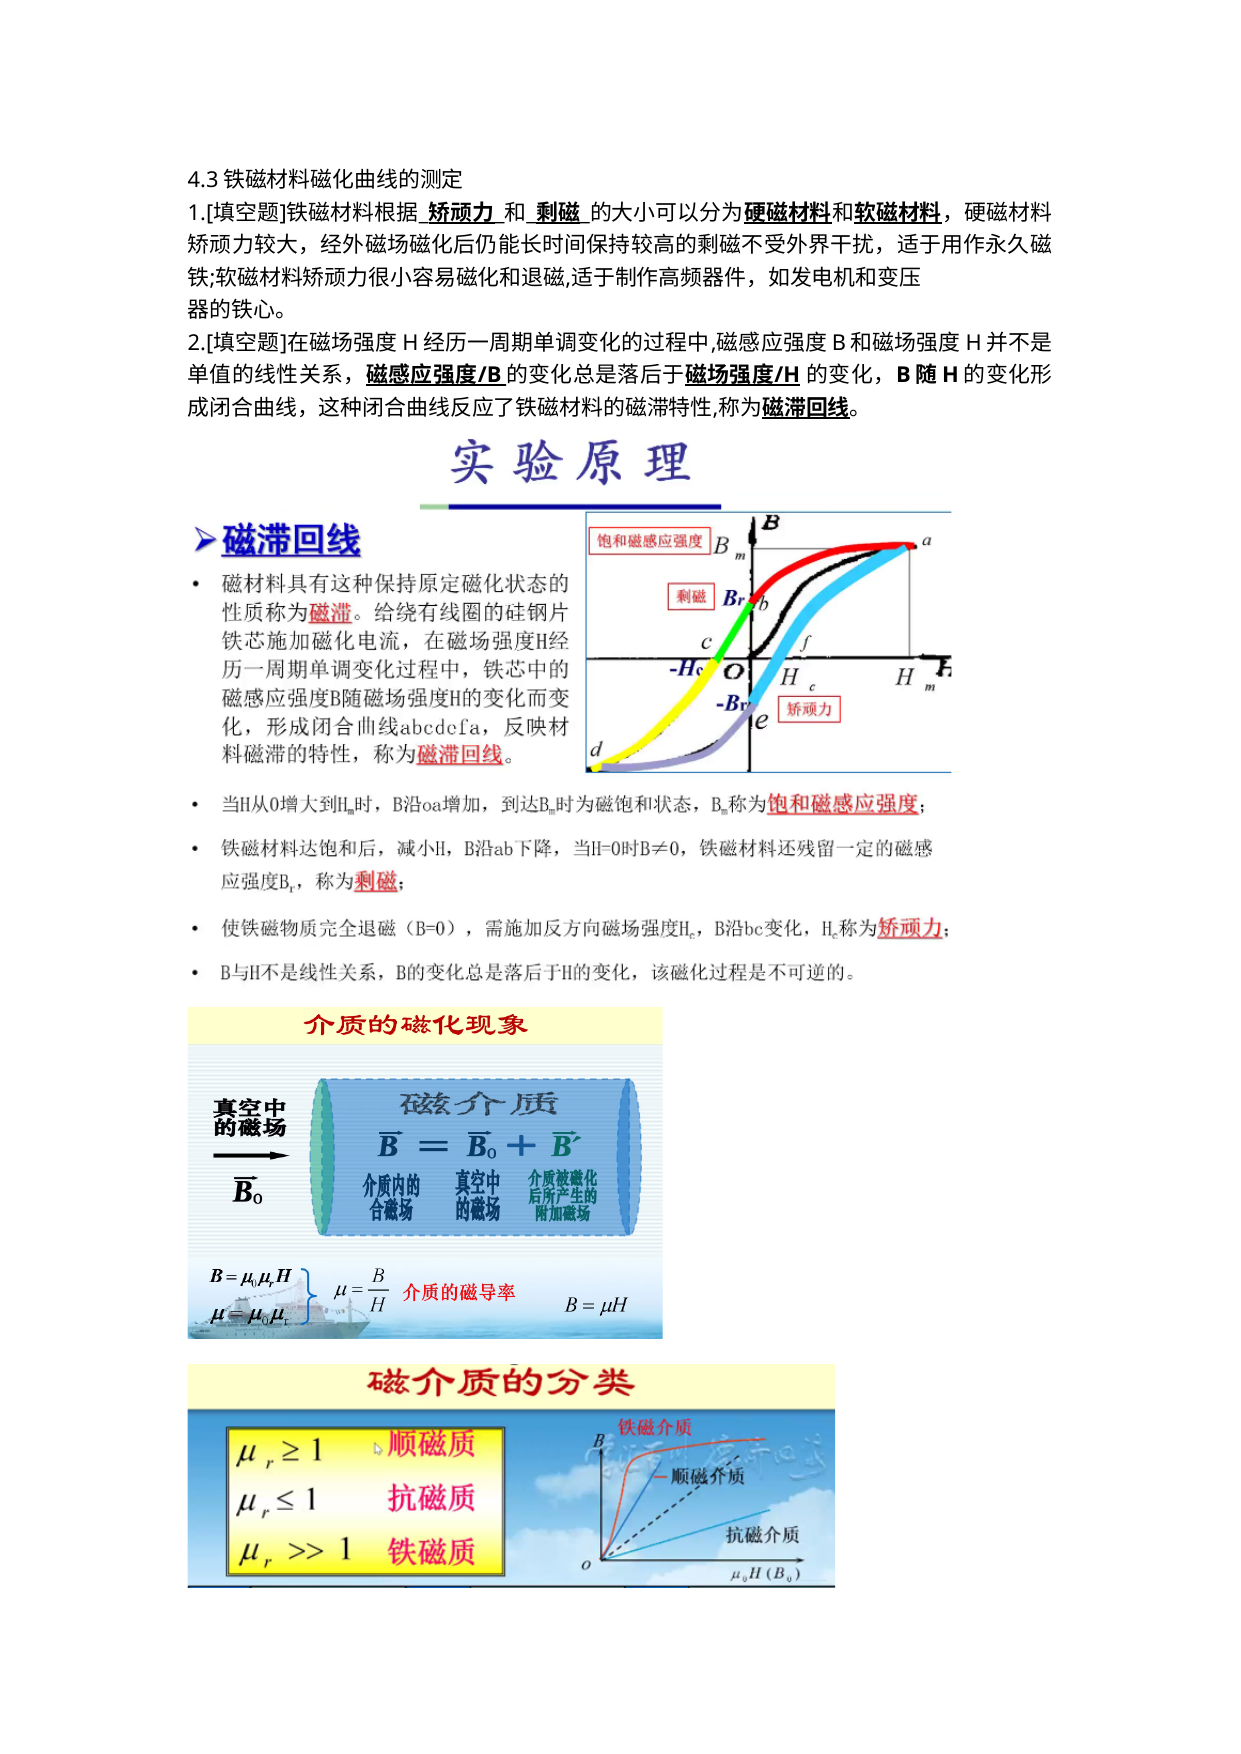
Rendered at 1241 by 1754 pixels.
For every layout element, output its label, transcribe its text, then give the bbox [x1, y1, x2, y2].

text 器的铁心。 [187, 292, 1053, 324]
text 1.[填空题]铁磁材料根据_矫顽力_和_剩磁_的大小可以分为硬磁材料和软磁材料，硬磁材料矫顽力较大，经外磁场磁化后仍能长时间保持较高的剩磁不受外界干扰，适于用作永久磁铁;软磁材料矫顽力很小容易磁化和退磁,适于制作高频器件，如发电机和变压 [187, 194, 1053, 292]
picture [187, 422, 952, 989]
picture [187, 1007, 663, 1339]
text 2.[填空题]在磁场强度H经历一周期单调变化的过程中,磁感应强度B和磁场强度H并不是单值的线性关系，磁感应强度/B的变化总是落后于磁场强度/H 的变化，B随H的变化形成闭合曲线，这种闭合曲线反应了铁磁材料的磁滞特性,称为磁滞回线。 [187, 324, 1053, 422]
picture [187, 1364, 836, 1588]
text 4.3铁磁材料磁化曲线的测定 [187, 162, 1053, 194]
